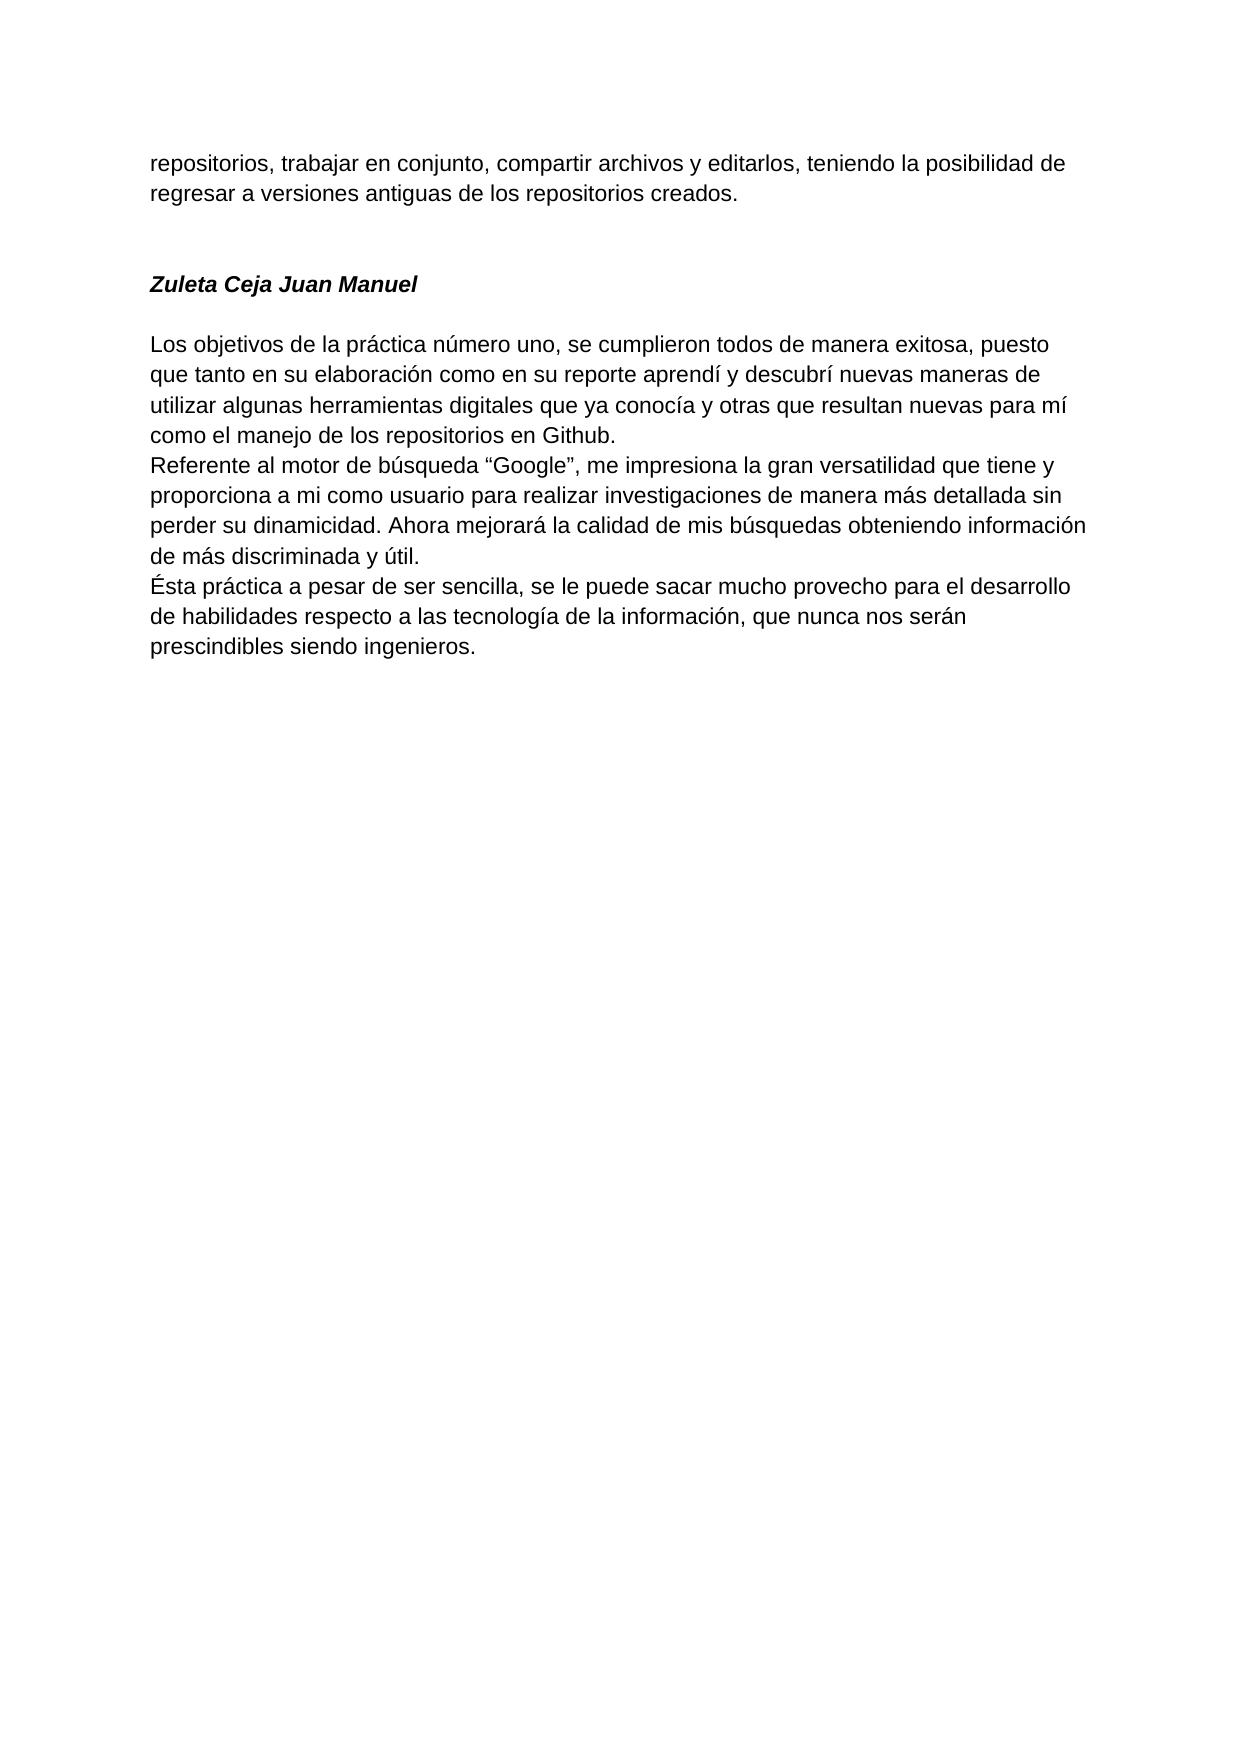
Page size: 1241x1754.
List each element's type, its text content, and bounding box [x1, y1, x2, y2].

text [150, 150, 1090, 207]
text Los objetivos de la práctica número uno, se cumplieron todos de manera exitosa, puesto que tanto en su elaboración como en su reporte aprendí y descubrí nuevas maneras de utilizar algunas herramientas digitales que ya conocía y otras que resultan nuevas para mí como el manejo de los repositorios en Github. [150, 331, 1090, 448]
text Referente al motor de búsqueda “Google”, me impresiona la gran versatilidad que tiene y proporciona a mi como usuario para realizar investigaciones de manera más detallada sin perder su dinamicidad. Ahora mejorará la calidad de mis búsquedas obteniendo información de más discriminada y útil. [150, 452, 1090, 569]
text Zuleta Ceja Juan Manuel [150, 271, 1090, 297]
text Ésta práctica a pesar de ser sencilla, se le puede sacar mucho provecho para el desarrollo de habilidades respecto a las tecnología de la información, que nunca nos serán prescindibles siendo ingenieros. [150, 573, 1090, 660]
